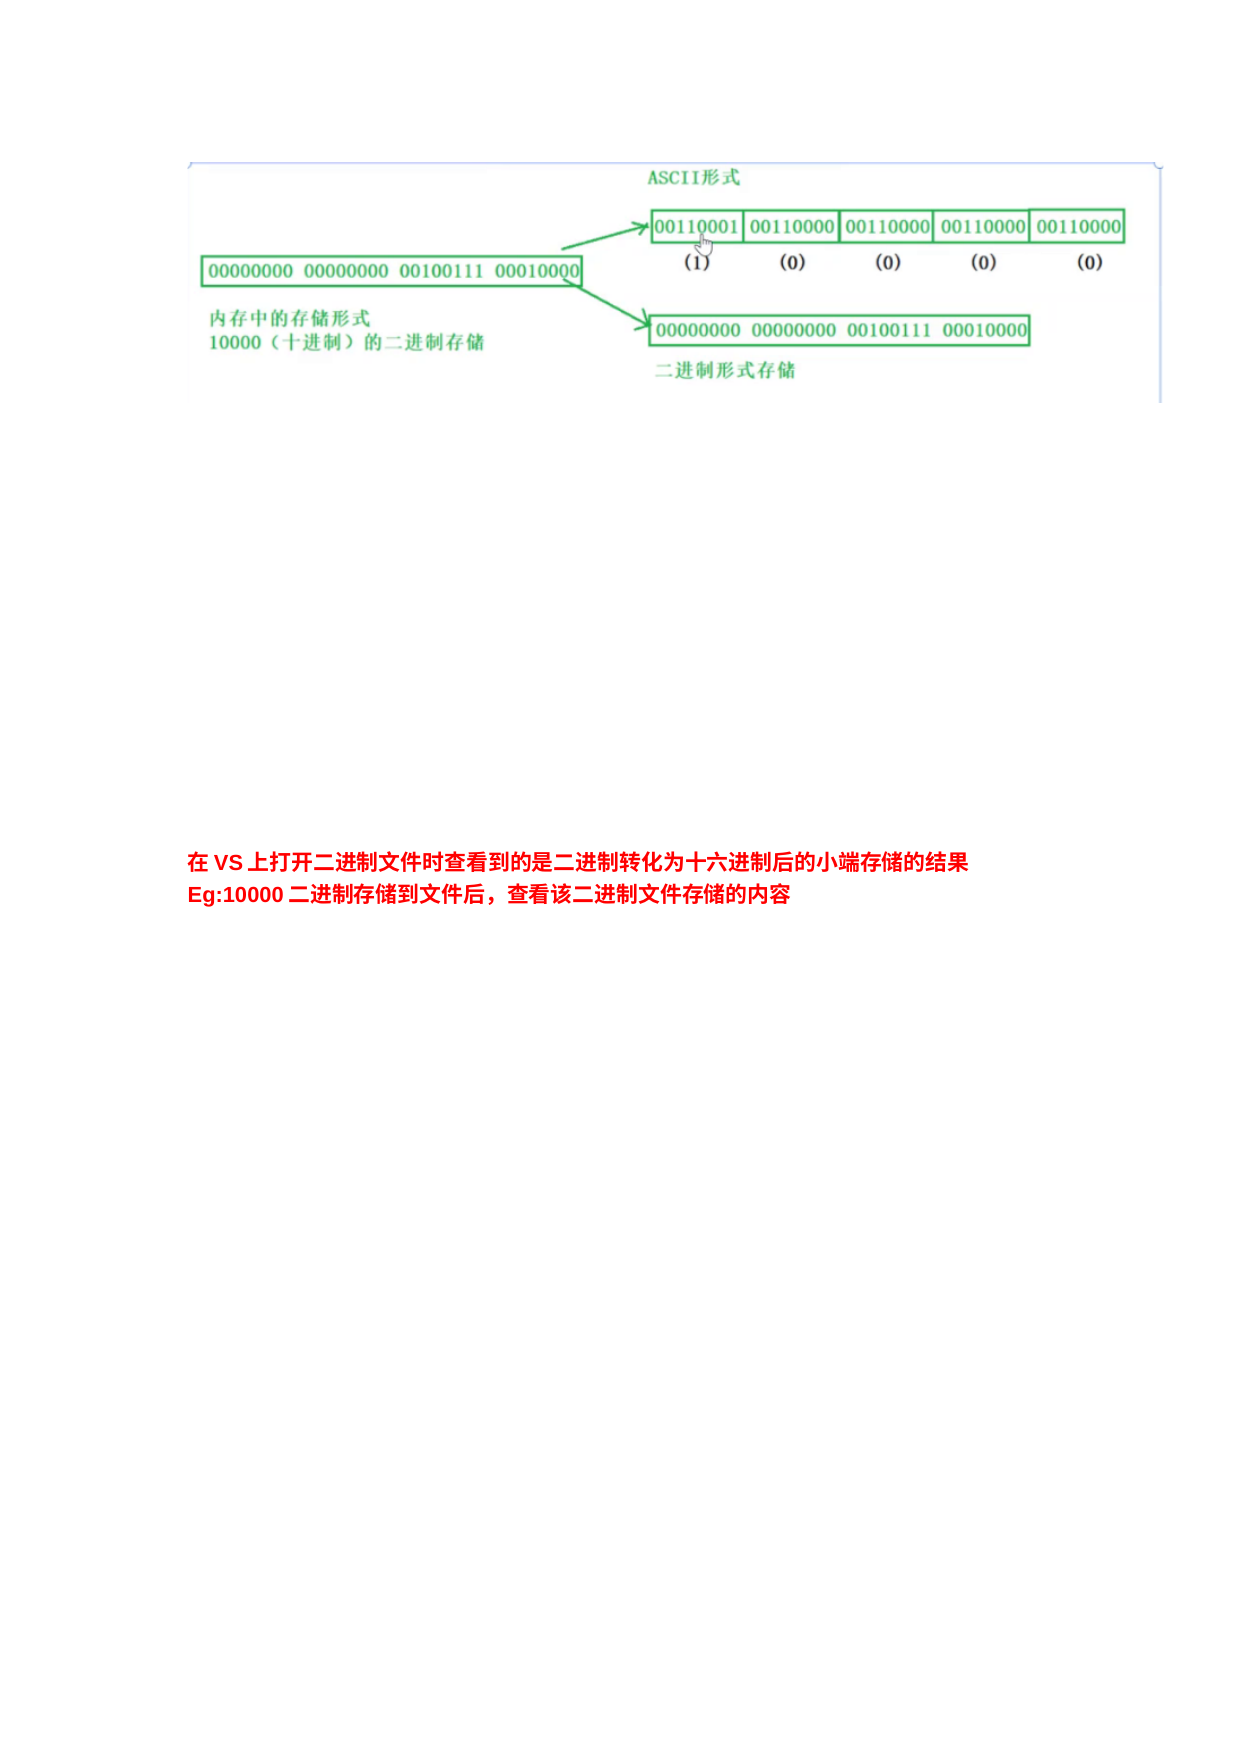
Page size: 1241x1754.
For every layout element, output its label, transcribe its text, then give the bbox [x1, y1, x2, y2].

picture [187, 162, 1164, 403]
text 在VS上打开二进制文件时查看到的是二进制转化为十六进制后的小端存储的结果 [187, 844, 1053, 877]
text Eg:10000二进制存储到文件后，查看该二进制文件存储的内容 [187, 877, 1053, 909]
